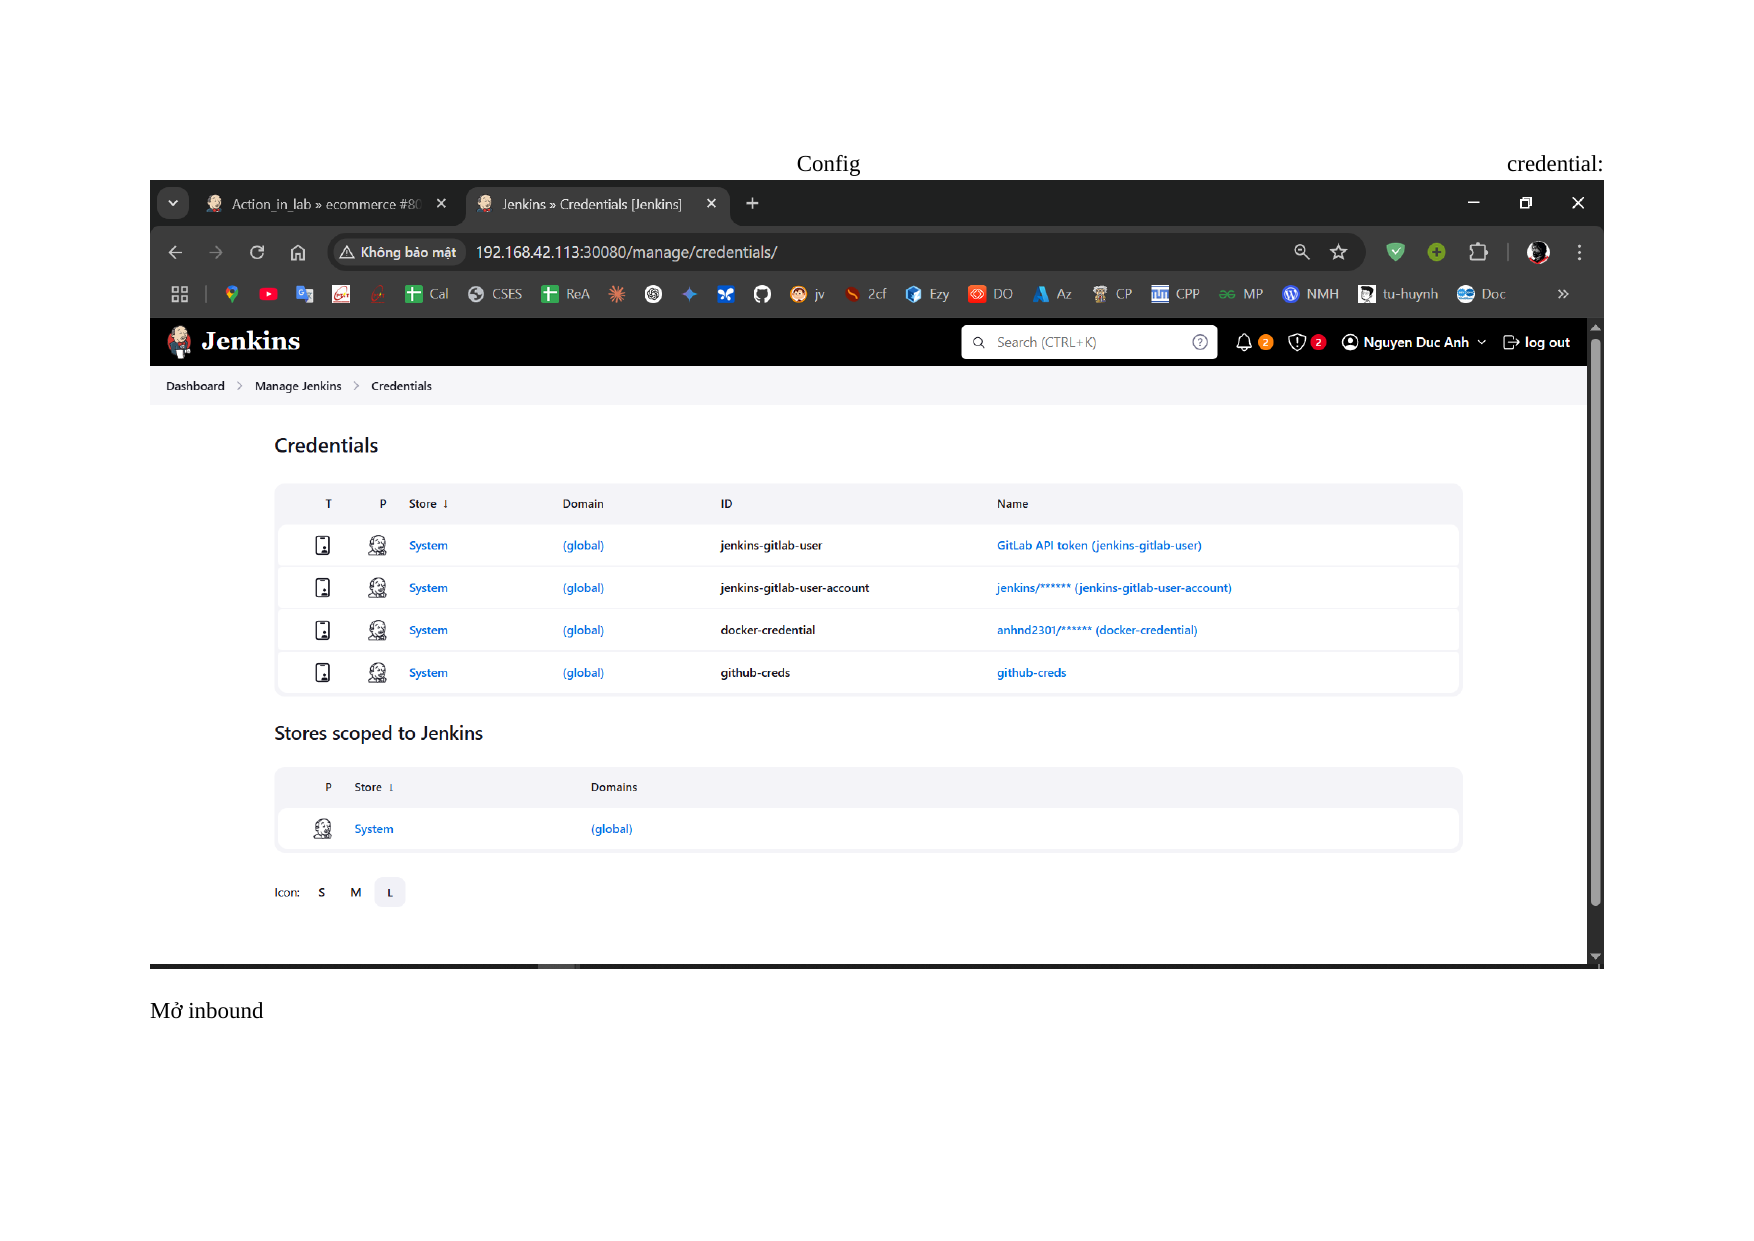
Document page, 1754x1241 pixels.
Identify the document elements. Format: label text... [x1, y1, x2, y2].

text Mở inbound [150, 997, 1604, 1024]
text Config credential: [150, 150, 1604, 180]
picture [150, 180, 1604, 969]
